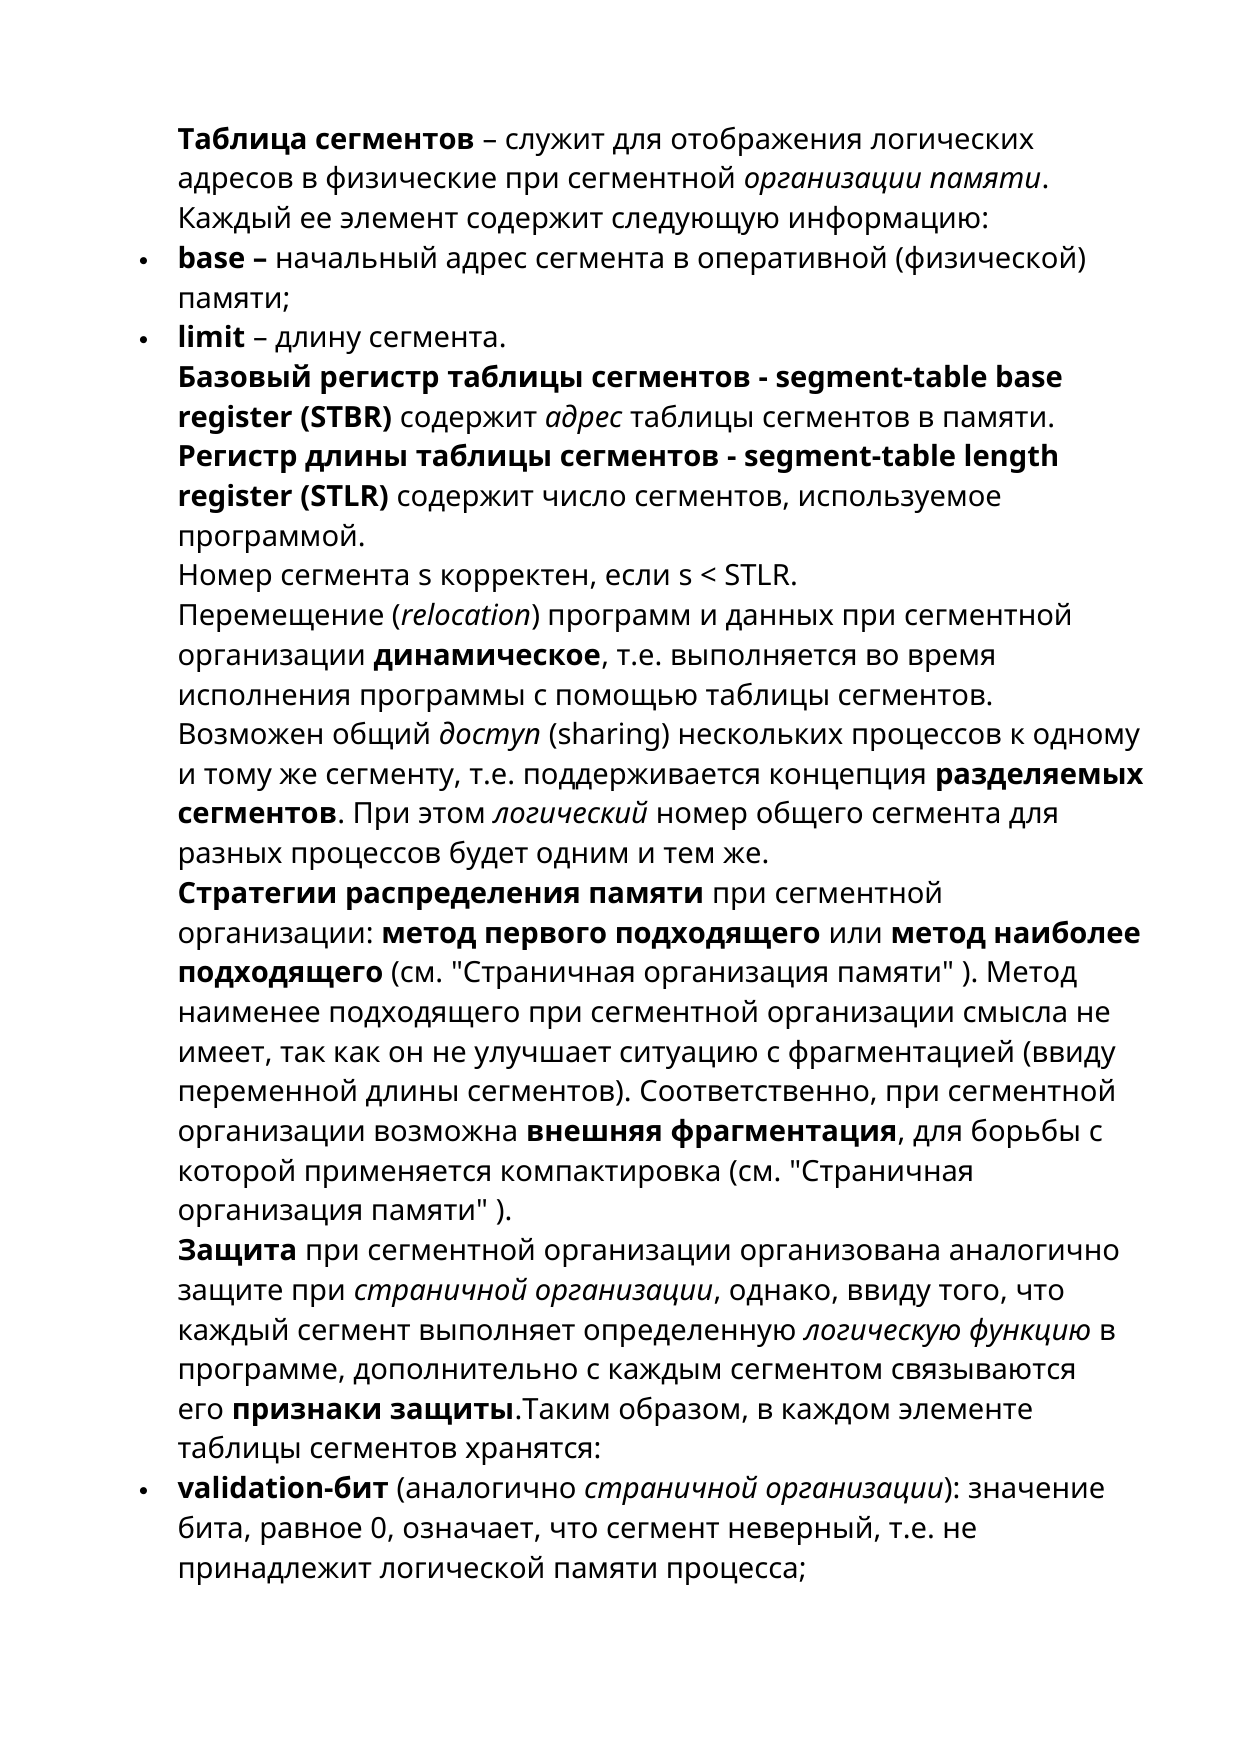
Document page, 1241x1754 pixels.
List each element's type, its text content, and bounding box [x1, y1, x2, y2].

text Возможен общий доступ (sharing) нескольких процессов к одному и тому же сегменту, т.е. поддерживается концепция разделяемых сегментов. При этом логический номер общего сегмента для разных процессов будет одним и тем же. [177, 713, 1152, 872]
text Защита при сегментной организации организована аналогично защите при страничной организации, однако, ввиду того, что каждый сегмент выполняет определенную логическую функцию в программе, дополнительно с каждым сегментом связываются его признаки защиты.Таким образом, в каждом элементе таблицы сегментов хранятся: [177, 1229, 1152, 1467]
list base – начальный адрес сегмента в оперативной (физической) памяти; [140, 237, 1152, 317]
text Таблица сегментов – служит для отображения логических адресов в физические при сегментной организации памяти. Каждый ее элемент содержит следующую информацию: [177, 118, 1152, 237]
text Регистр длины таблицы сегментов - segment-table length register (STLR) содержит число сегментов, используемое программой. [177, 436, 1152, 555]
text Базовый регистр таблицы сегментов - segment-table base register (STBR) содержит адрес таблицы сегментов в памяти. [177, 356, 1152, 436]
text Стратегии распределения памяти при сегментной организации: метод первого подходящего или метод наиболее подходящего (см. "Страничная организация памяти" ). Метод наименее подходящего при сегментной организации смысла не имеет, так как он не улучшает ситуацию с фрагментацией (ввиду переменной длины сегментов). Соответственно, при сегментной организации возможна внешняя фрагментация, для борьбы с которой применяется компактировка (см. "Страничная организация памяти" ). [177, 872, 1152, 1229]
text Номер сегмента s корректен, если s < STLR. [177, 555, 1152, 594]
list limit – длину сегмента. [140, 317, 1152, 356]
text Перемещение (relocation) программ и данных при сегментной организации динамическое, т.е. выполняется во время исполнения программы с помощью таблицы сегментов. [177, 594, 1152, 713]
list validation-бит (аналогично страничной организации): значение бита, равное 0, означает, что сегмент неверный, т.е. не принадлежит логической памяти процесса; [140, 1467, 1152, 1587]
